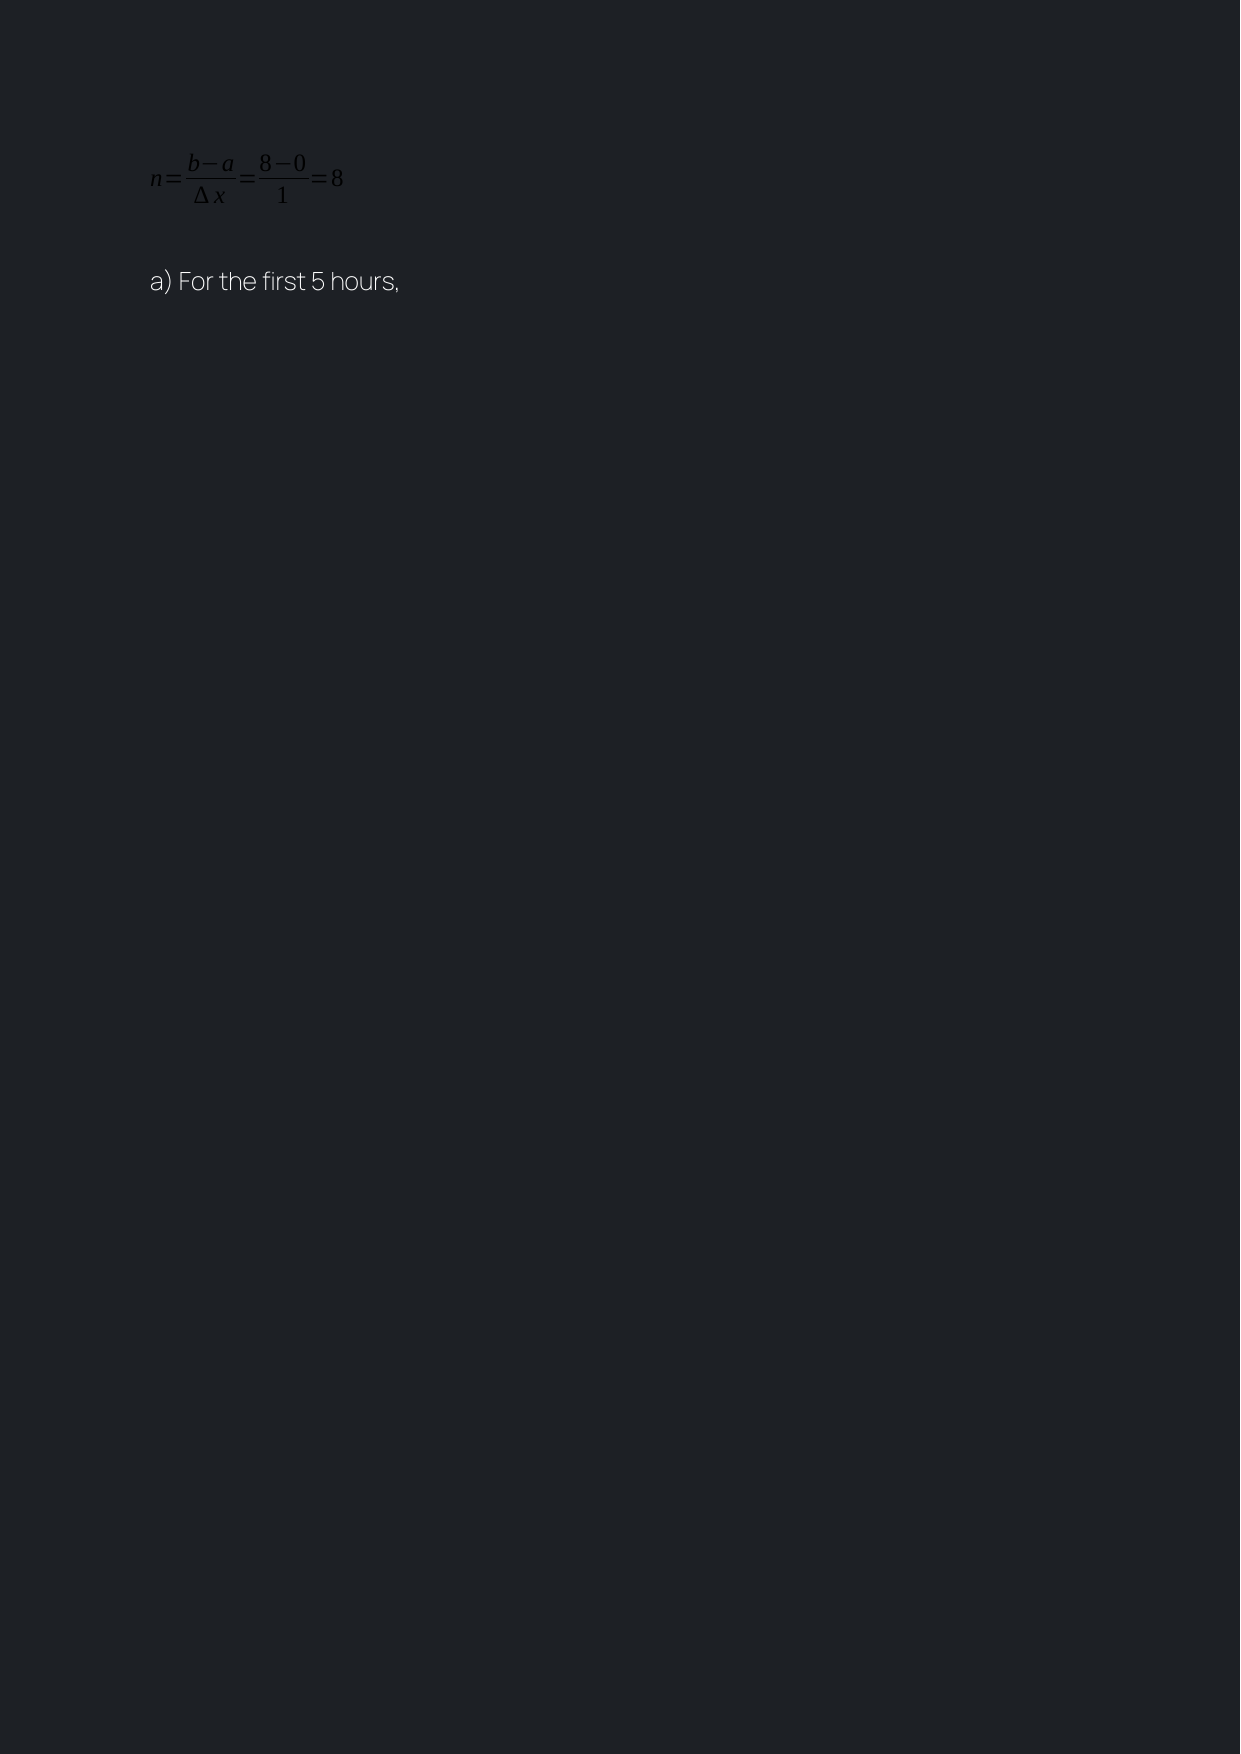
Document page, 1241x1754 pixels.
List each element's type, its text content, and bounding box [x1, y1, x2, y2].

text a) For the first 5 hours, [150, 263, 1090, 298]
